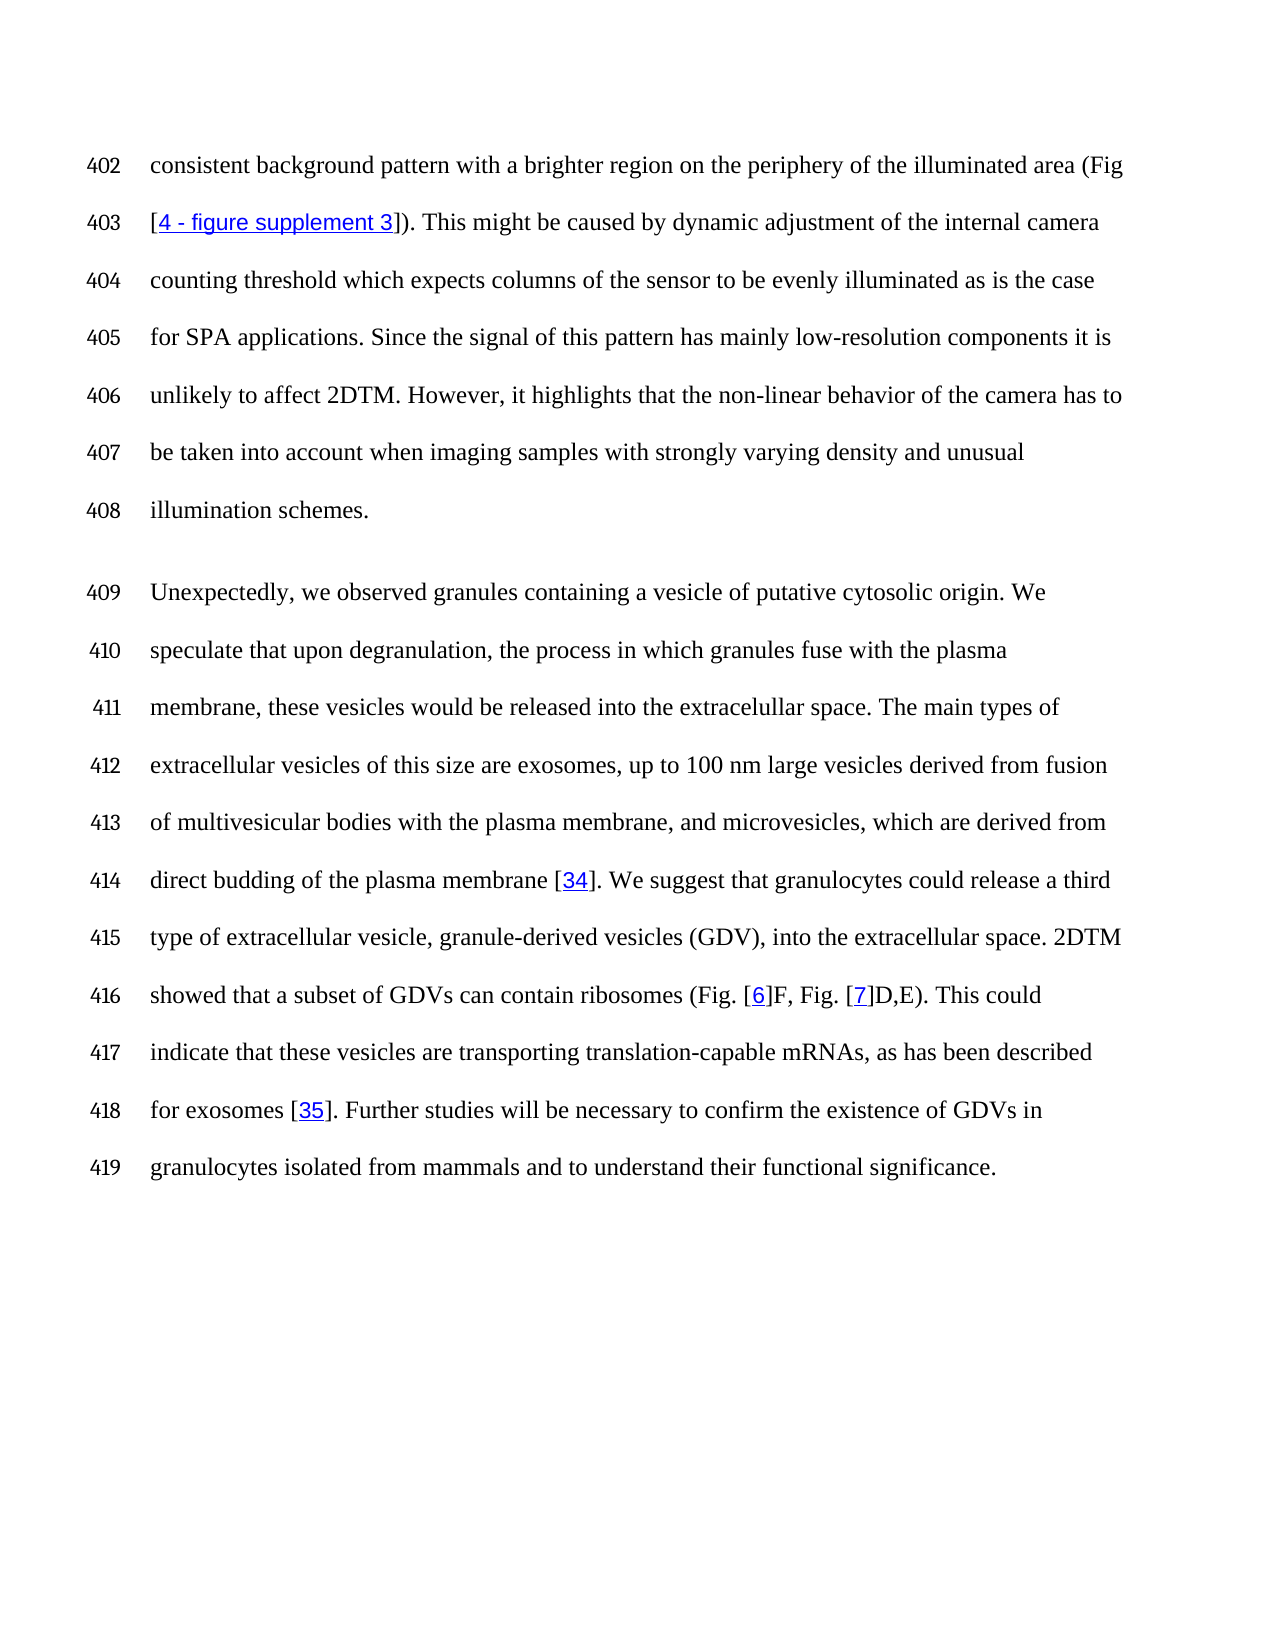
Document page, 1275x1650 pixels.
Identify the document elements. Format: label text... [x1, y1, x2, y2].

text Unexpectedly, we observed granules containing a vesicle of putative cytosolic origin. We speculate that upon degranulation, the process in which granules fuse with the plasma membrane, these vesicles would be released into the extracelullar space. The main types of extracellular vesicles of this size are exosomes, up to 100 nm large vesicles derived from fusion of multivesicular bodies with the plasma membrane, and microvesicles, which are derived from direct budding of the plasma membrane [34]. We suggest that granulocytes could release a third type of extracellular vesicle, granule-derived vesicles (GDV), into the extracellular space. 2DTM showed that a subset of GDVs can contain ribosomes (Fig. [6]F, Fig. [7]D,E). This could indicate that these vesicles are transporting translation-capable mRNAs, as has been described for exosomes [35]. Further studies will be necessary to confirm the existence of GDVs in granulocytes isolated from mammals and to understand their functional significance. [150, 577, 1125, 1181]
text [150, 150, 1125, 524]
